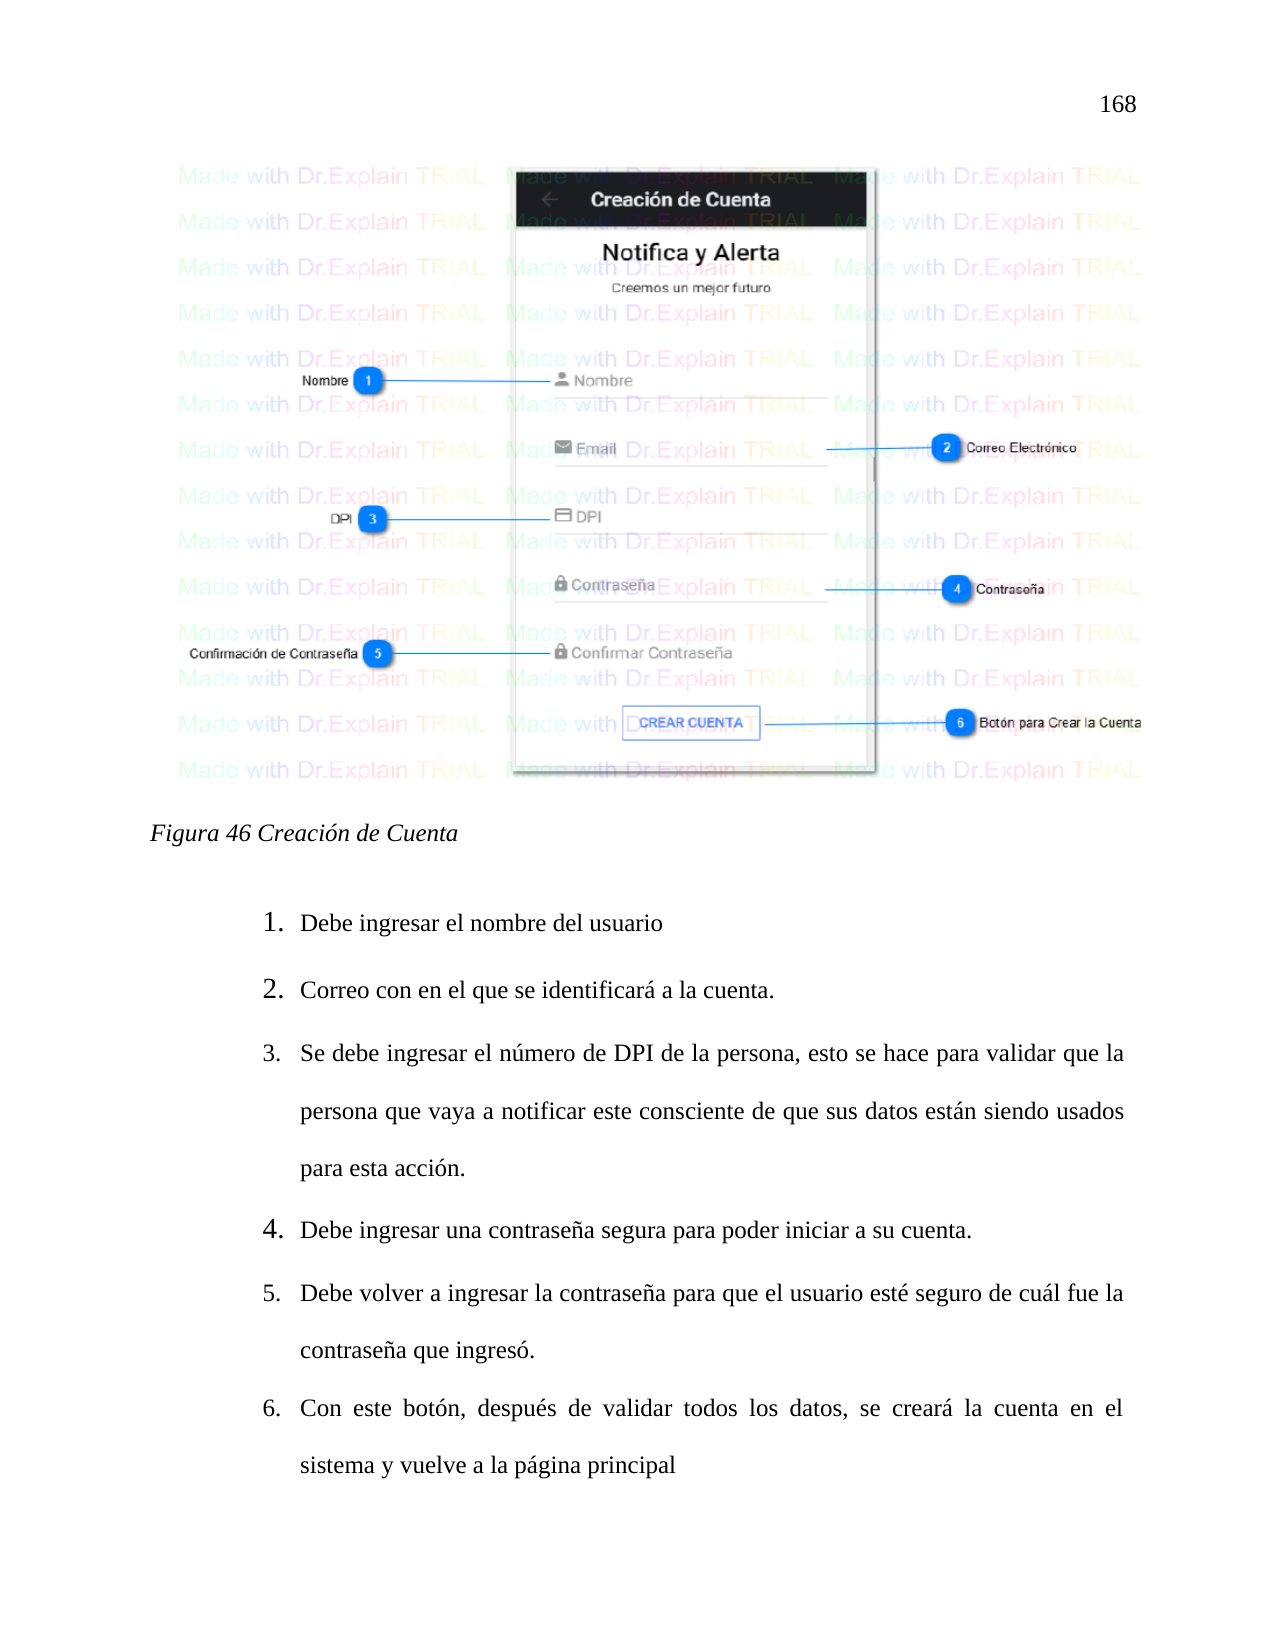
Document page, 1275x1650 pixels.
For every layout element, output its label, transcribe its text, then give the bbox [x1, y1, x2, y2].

text Figura 46 Creación de Cuenta [150, 818, 1125, 847]
list Se debe ingresar el número de DPI de la persona, esto se hace para validar que la persona que vaya a notificar este consciente de que sus datos están siendo usados para esta acción. [262, 1038, 1125, 1182]
list Debe volver a ingresar la contraseña para que el usuario esté seguro de cuál fue la contraseña que ingresó. [262, 1278, 1125, 1364]
list Debe ingresar una contraseña segura para poder iniciar a su cuenta. [262, 1211, 1125, 1244]
list Debe ingresar el nombre del usuario [262, 904, 1125, 938]
list Con este botón, después de validar todos los datos, se creará la cuenta en el sistema y vuelve a la página principal [262, 1393, 1125, 1479]
picture [179, 164, 1155, 790]
list Correo con en el que se identificará a la cuenta. [262, 971, 1125, 1005]
